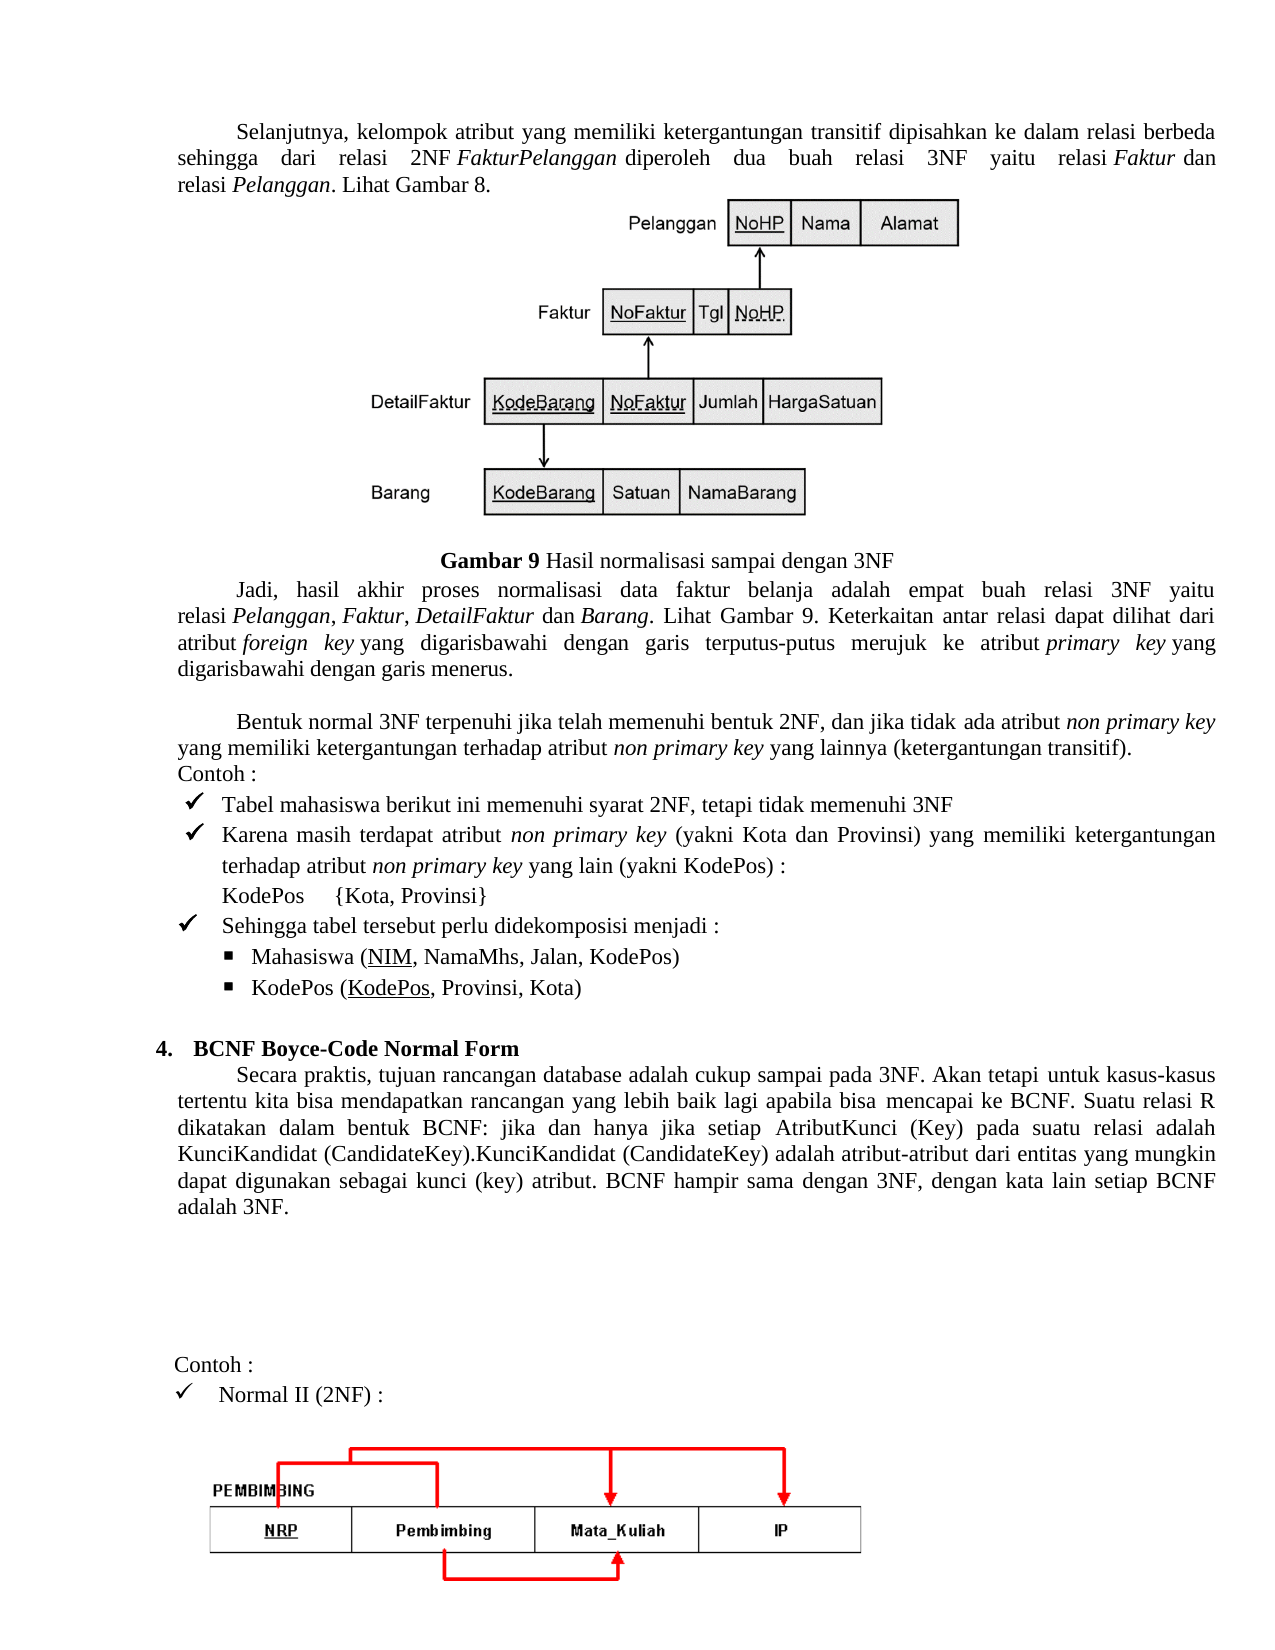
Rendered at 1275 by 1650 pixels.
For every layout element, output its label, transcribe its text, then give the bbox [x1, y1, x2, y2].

picture [342, 197, 992, 517]
list Mahasiswa (NIM, NamaMhs, Jalan, KodePos) [222, 943, 1216, 970]
list Normal II (2NF) : [174, 1381, 1216, 1408]
list Karena masih terdapat atribut non primary key (yakni Kota dan Provinsi) yang memiliki ketergantungan terhadap atribut non primary key yang lain (yakni KodePos) : [184, 821, 1216, 878]
text Contoh : [177, 761, 1216, 787]
text Gambar 9 Hasil normalisasi sampai dengan 3NF [118, 548, 1216, 574]
text Selanjutnya, kelompok atribut yang memiliki ketergantungan transitif dipisahkan ke dalam relasi berbeda sehingga dari relasi 2NF FakturPelanggan diperoleh dua buah relasi 3NF yaitu relasi Faktur dan relasi Pelanggan. Lihat Gambar 8. [177, 118, 1216, 197]
text Bentuk normal 3NF terpenuhi jika telah memenuhi bentuk 2NF, dan jika tidak ada atribut non primary key yang memiliki ketergantungan terhadap atribut non primary key yang lainnya (ketergantungan transitif). [177, 708, 1216, 761]
picture [209, 1447, 862, 1581]
text Secara praktis, tujuan rancangan database adalah cukup sampai pada 3NF. Akan tetapi untuk kasus-kasus tertentu kita bisa mendapatkan rancangan yang lebih baik lagi apabila bisa mencapai ke BCNF. Suatu relasi R dikatakan dalam bentuk BCNF: jika dan hanya jika setiap AtributKunci (Key) pada suatu relasi adalah KunciKandidat (CandidateKey).KunciKandidat (CandidateKey) adalah atribut-atribut dari entitas yang mungkin dapat digunakan sebagai kunci (key) atribut. BCNF hampir sama dengan 3NF, dengan kata lain setiap BCNF adalah 3NF. [177, 1061, 1216, 1219]
list KodePos (KodePos, Provinsi, Kota) [222, 974, 1216, 1001]
list Sehingga tabel tersebut perlu didekomposisi menjadi : [177, 912, 1216, 939]
subtitle BCNF Boyce-Code Normal Form [156, 1035, 1216, 1061]
text Jadi, hasil akhir proses normalisasi data faktur belanja adalah empat buah relasi 3NF yaitu relasi Pelanggan, Faktur, DetailFaktur dan Barang. Lihat Gambar 9. Keterkaitan antar relasi dapat dilihat dari atribut foreign key yang digarisbawahi dengan garis terputus-putus merujuk ke atribut primary key yang digarisbawahi dengan garis menerus. [177, 576, 1216, 681]
text KodePos  {Kota, Provinsi} [222, 882, 1216, 909]
list Tabel mahasiswa berikut ini memenuhi syarat 2NF, tetapi tidak memenuhi 3NF [184, 791, 1216, 817]
text Contoh : [174, 1351, 1216, 1377]
